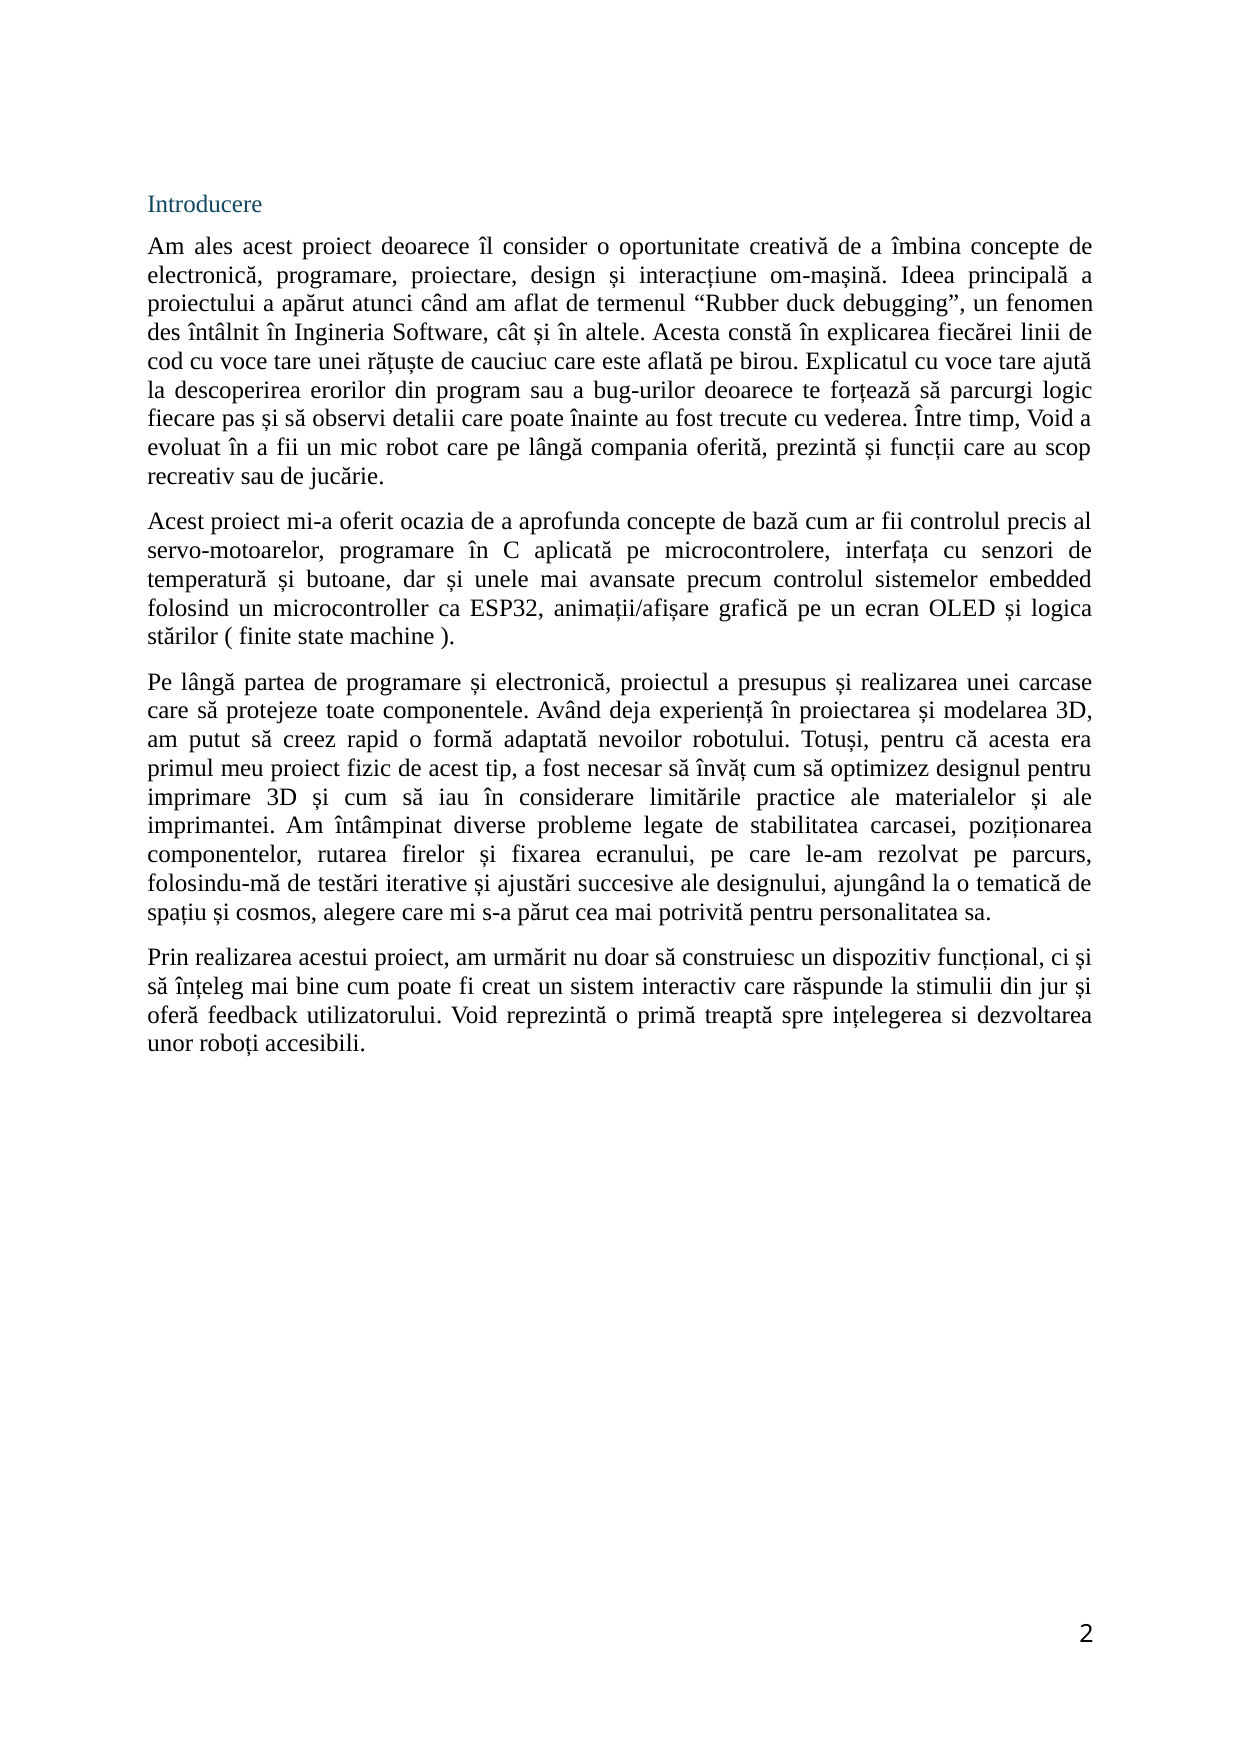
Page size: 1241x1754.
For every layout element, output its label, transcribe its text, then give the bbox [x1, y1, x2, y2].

text Prin realizarea acestui proiect, am urmărit nu doar să construiesc un dispozitiv funcțional, ci și să înțeleg mai bine cum poate fi creat un sistem interactiv care răspunde la stimulii din jur și oferă feedback utilizatorului. Void reprezintă o primă treaptă spre ințelegerea si dezvoltarea unor roboți accesibili. [147, 942, 1093, 1057]
text Pe lângă partea de programare și electronică, proiectul a presupus și realizarea unei carcase care să protejeze toate componentele. Având deja experiență în proiectarea și modelarea 3D, am putut să creez rapid o formă adaptată nevoilor robotului. Totuși, pentru că acesta era primul meu proiect fizic de acest tip, a fost necesar să învăț cum să optimizez designul pentru imprimare 3D și cum să iau în considerare limitările practice ale materialelor și ale imprimantei. Am întâmpinat diverse probleme legate de stabilitatea carcasei, poziționarea componentelor, rutarea firelor și fixarea ecranului, pe care le-am rezolvat pe parcurs, folosindu-mă de testări iterative și ajustări succesive ale designului, ajungând la o tematică de spațiu și cosmos, alegere care mi s-a părut cea mai potrivită pentru personalitatea sa. [147, 667, 1093, 926]
text Acest proiect mi-a oferit ocazia de a aprofunda concepte de bază cum ar fii controlul precis al servo-motoarelor, programare în C aplicată pe microcontrolere, interfața cu senzori de temperatură și butoane, dar și unele mai avansate precum controlul sistemelor embedded folosind un microcontroller ca ESP32, animații/afișare grafică pe un ecran OLED și logica stărilor ( finite state machine ). [147, 506, 1093, 650]
subtitle Introducere [147, 189, 1093, 218]
text Am ales acest proiect deoarece îl consider o oportunitate creativă de a îmbina concepte de electronică, programare, proiectare, design și interacțiune om-mașină. Ideea principală a proiectului a apărut atunci când am aflat de termenul “Rubber duck debugging”, un fenomen des întâlnit în Ingineria Software, cât și în altele. Acesta constă în explicarea fiecărei linii de cod cu voce tare unei rățuște de cauciuc care este aflată pe birou. Explicatul cu voce tare ajută la descoperirea erorilor din program sau a bug-urilor deoarece te forțează să parcurgi logic fiecare pas și să observi detalii care poate înainte au fost trecute cu vederea. Între timp, Void a evoluat în a fii un mic robot care pe lângă compania oferită, prezintă și funcții care au scop recreativ sau de jucărie. [147, 231, 1093, 490]
